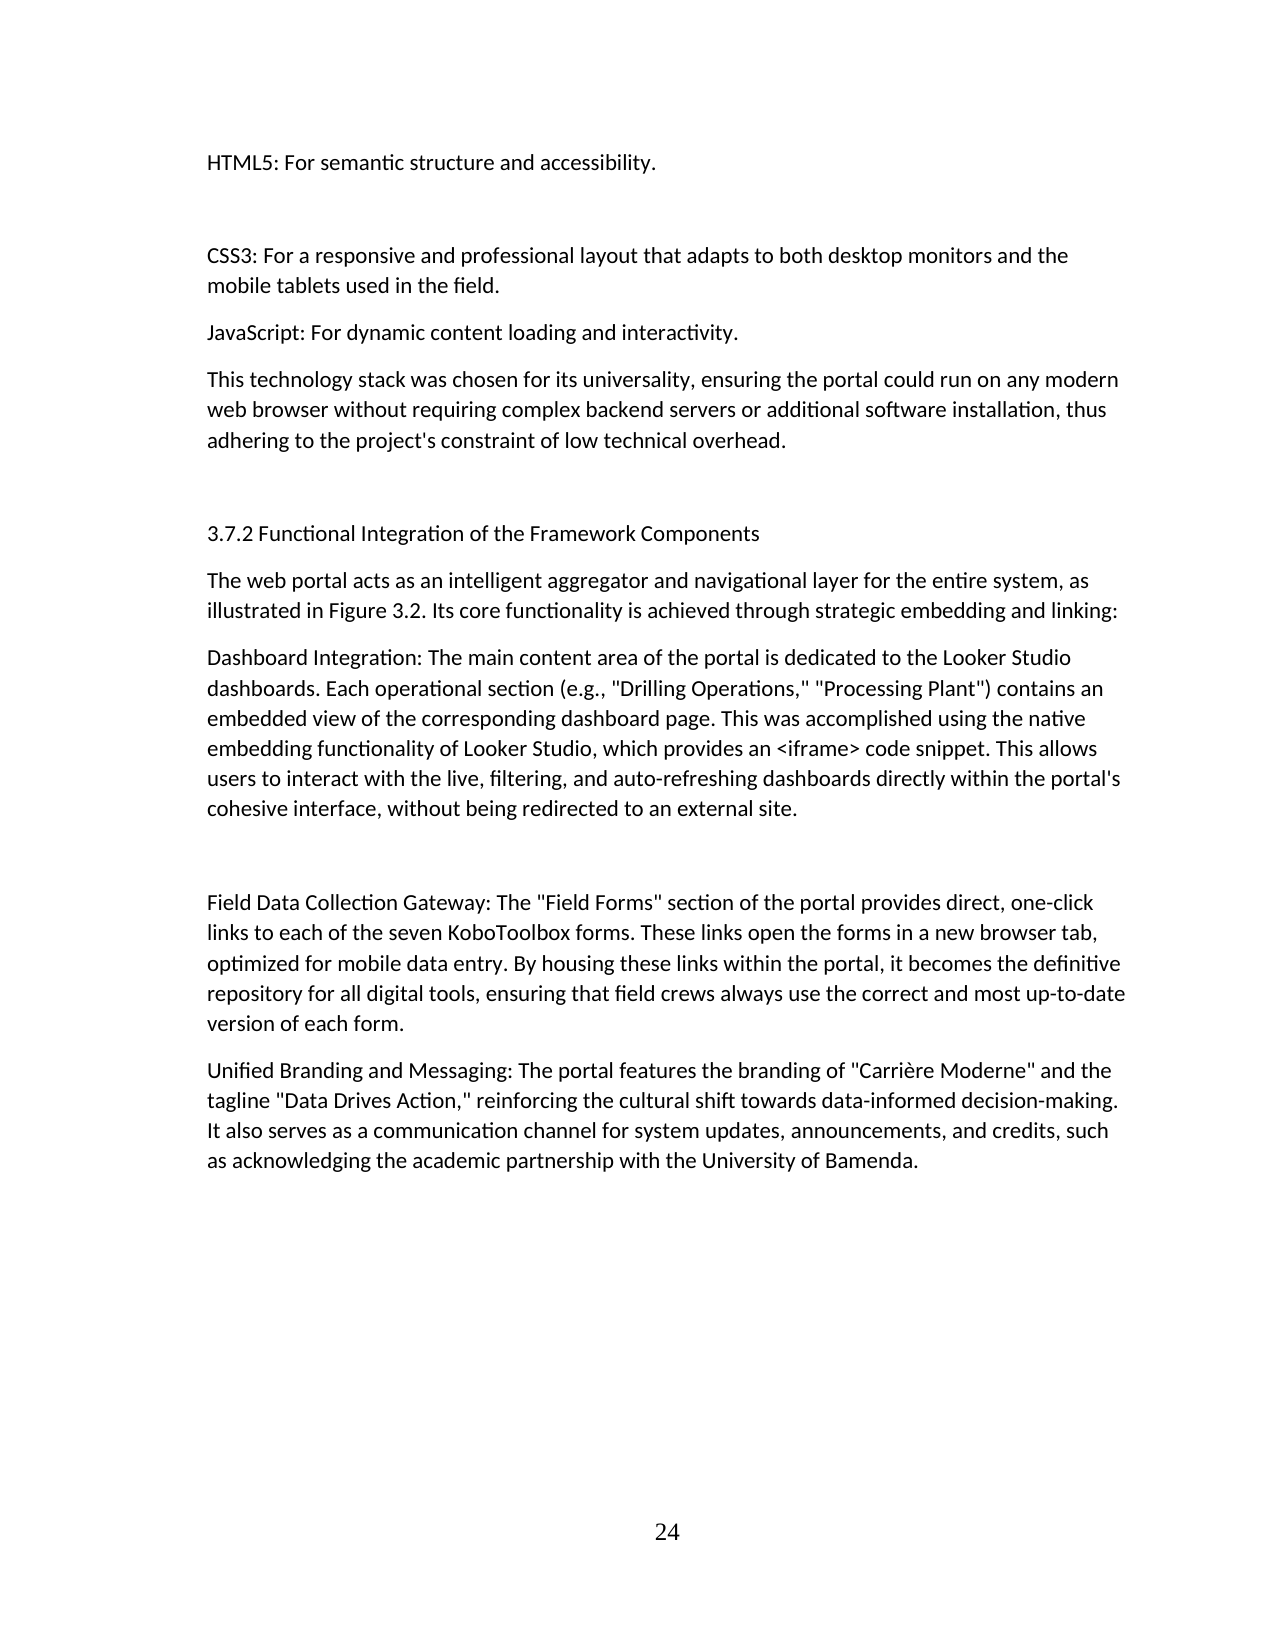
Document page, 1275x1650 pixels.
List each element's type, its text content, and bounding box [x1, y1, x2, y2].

text This technology stack was chosen for its universality, ensuring the portal could run on any modern web browser without requiring complex backend servers or additional software installation, thus adhering to the project's constraint of low technical overhead. [207, 365, 1127, 454]
text Unified Branding and Messaging: The portal features the branding of "Carrière Moderne" and the tagline "Data Drives Action," reinforcing the cultural shift towards data-informed decision-making. It also serves as a communication channel for system updates, announcements, and credits, such as acknowledging the academic partnership with the University of Bamenda. [207, 1056, 1127, 1175]
text CSS3: For a responsive and professional layout that adapts to both desktop monitors and the mobile tablets used in the field. [207, 241, 1127, 300]
text Dashboard Integration: The main content area of the portal is dedicated to the Looker Studio dashboards. Each operational section (e.g., "Drilling Operations," "Processing Plant") contains an embedded view of the corresponding dashboard page. This was accomplished using the native embedding functionality of Looker Studio, which provides an <iframe> code snippet. This allows users to interact with the live, filtering, and auto-refreshing dashboards directly within the portal's cohesive interface, without being redirected to an external site. [207, 643, 1127, 823]
text HTML5: For semantic structure and accessibility. [207, 148, 1127, 176]
text The web portal acts as an intelligent aggregator and navigational layer for the entire system, as illustrated in Figure 3.2. Its core functionality is achieved through strategic embedding and linking: [207, 566, 1127, 625]
text 3.7.2 Functional Integration of the Framework Components [207, 519, 1127, 548]
text JavaScript: For dynamic content loading and interactivity. [207, 318, 1127, 347]
text Field Data Collection Gateway: The "Field Forms" section of the portal provides direct, one-click links to each of the seven KoboToolbox forms. These links open the forms in a new browser tab, optimized for mobile data entry. By housing these links within the portal, it becomes the definitive repository for all digital tools, ensuring that field crews always use the correct and most up-to-date version of each form. [207, 888, 1127, 1037]
